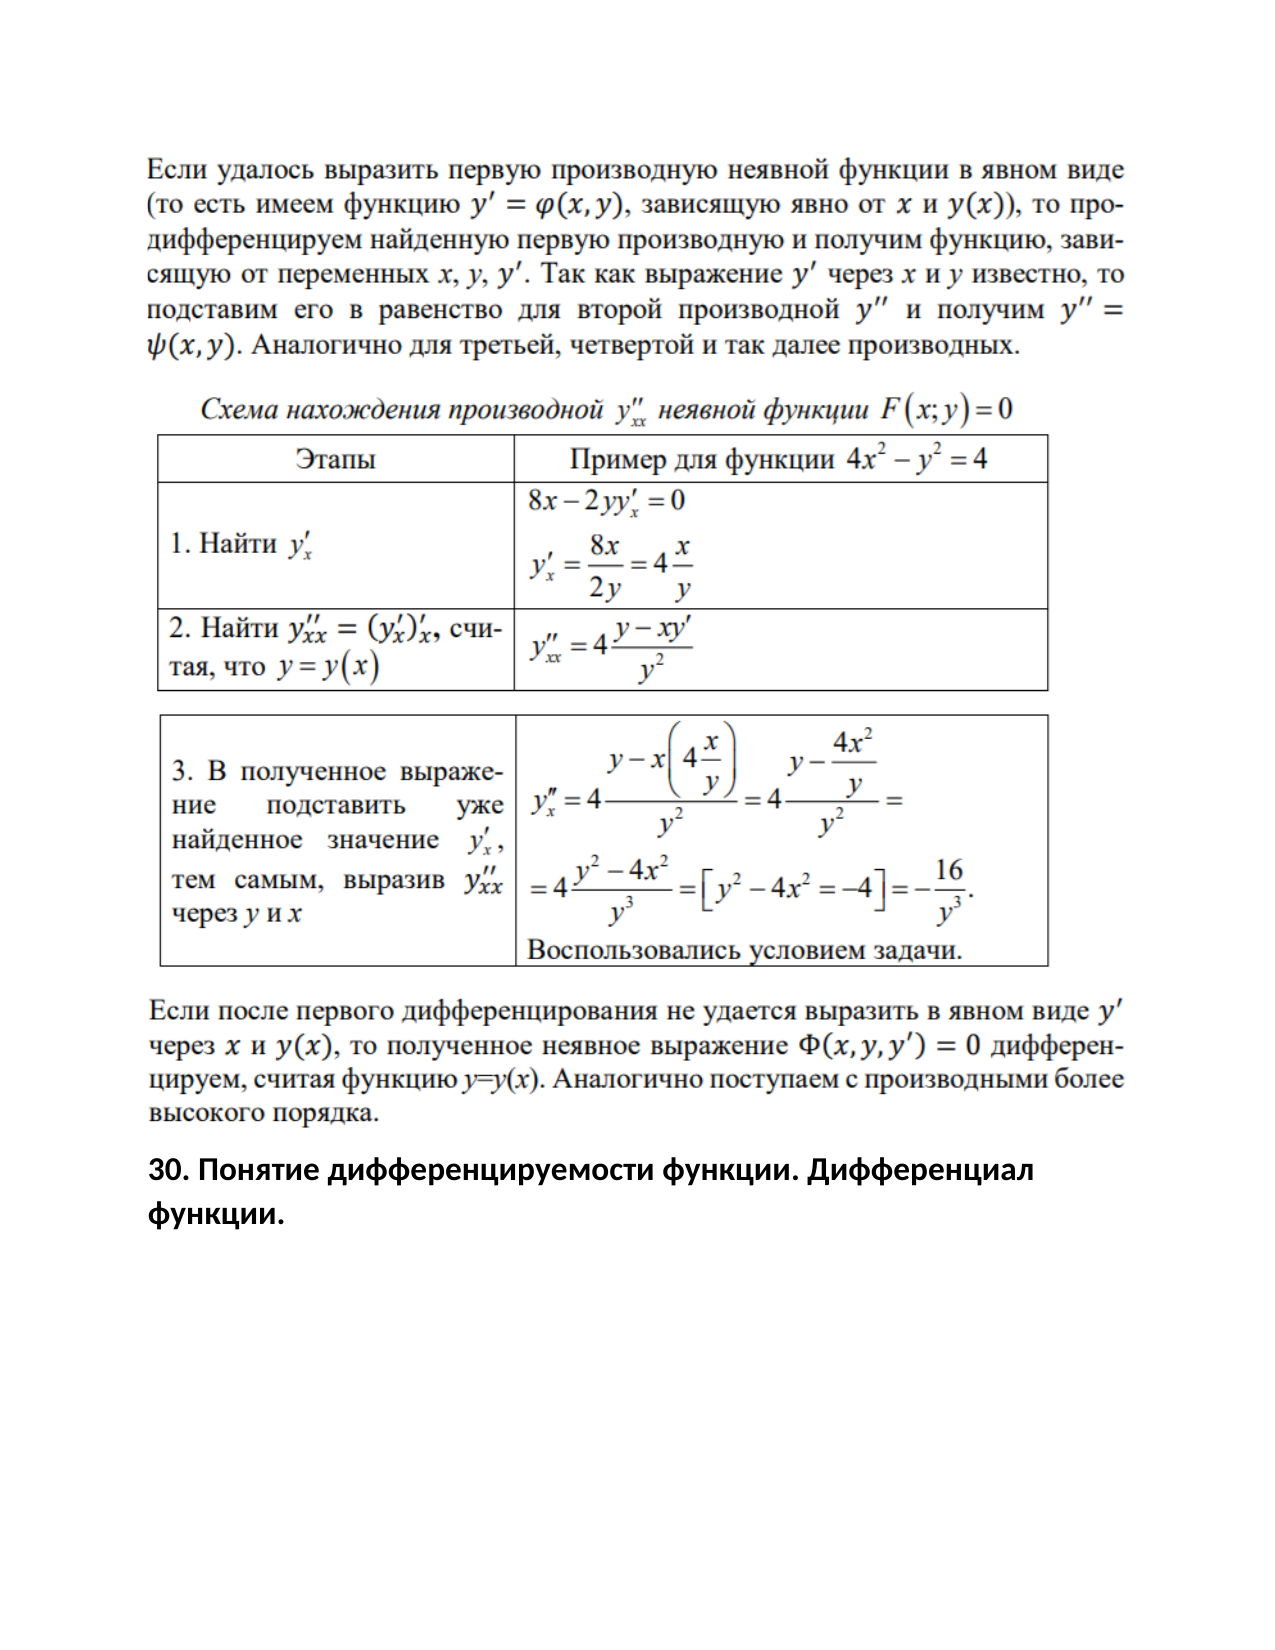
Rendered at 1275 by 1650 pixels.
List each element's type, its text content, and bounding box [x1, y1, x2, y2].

picture [147, 147, 1128, 694]
picture [147, 712, 1128, 1129]
text 30. Понятие дифференцируемости функции. Дифференциал функции. [148, 1148, 1127, 1233]
